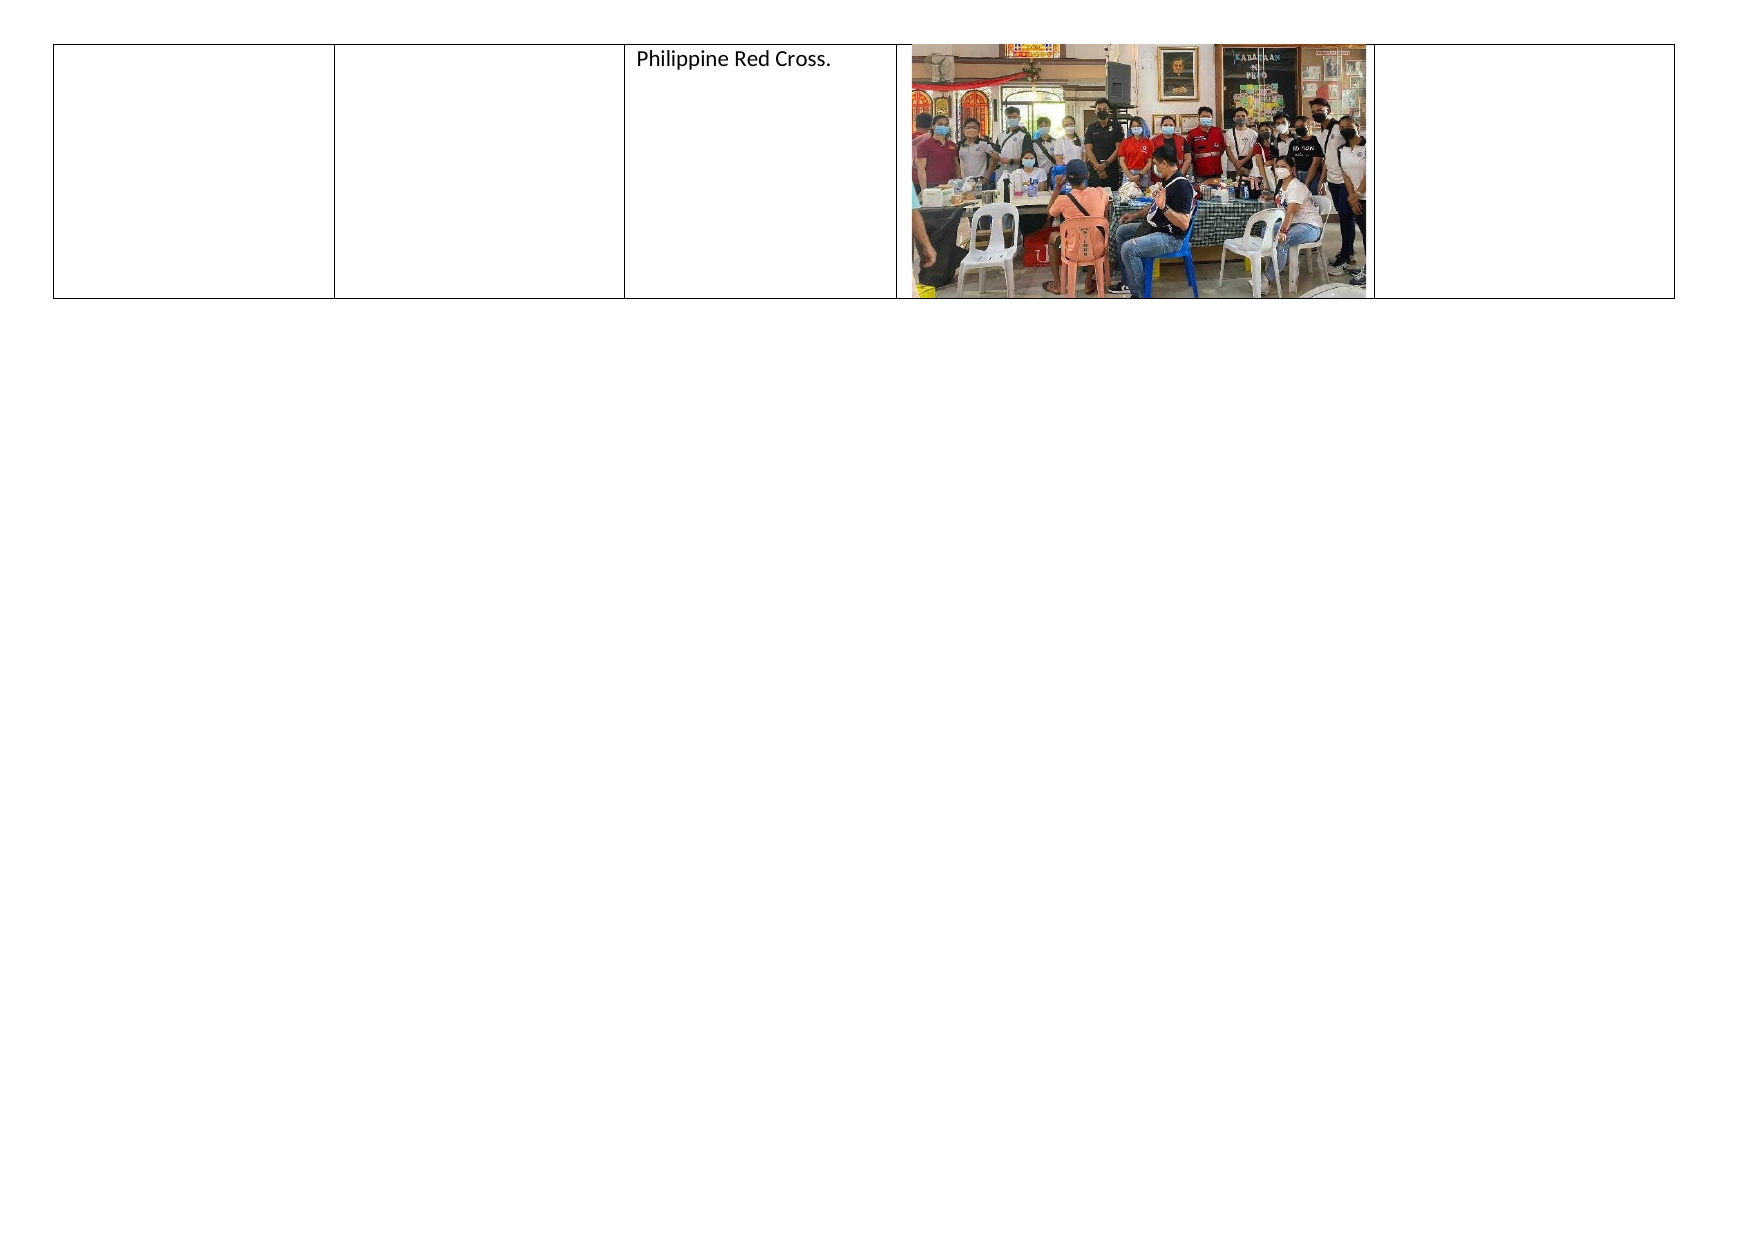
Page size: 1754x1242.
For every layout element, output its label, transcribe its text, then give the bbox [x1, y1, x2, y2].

picture [911, 44, 1367, 298]
table_cell [1375, 45, 1674, 298]
table_cell [335, 45, 624, 298]
table_cell Philippine Red Cross. [625, 45, 896, 298]
table_cell [54, 45, 334, 298]
